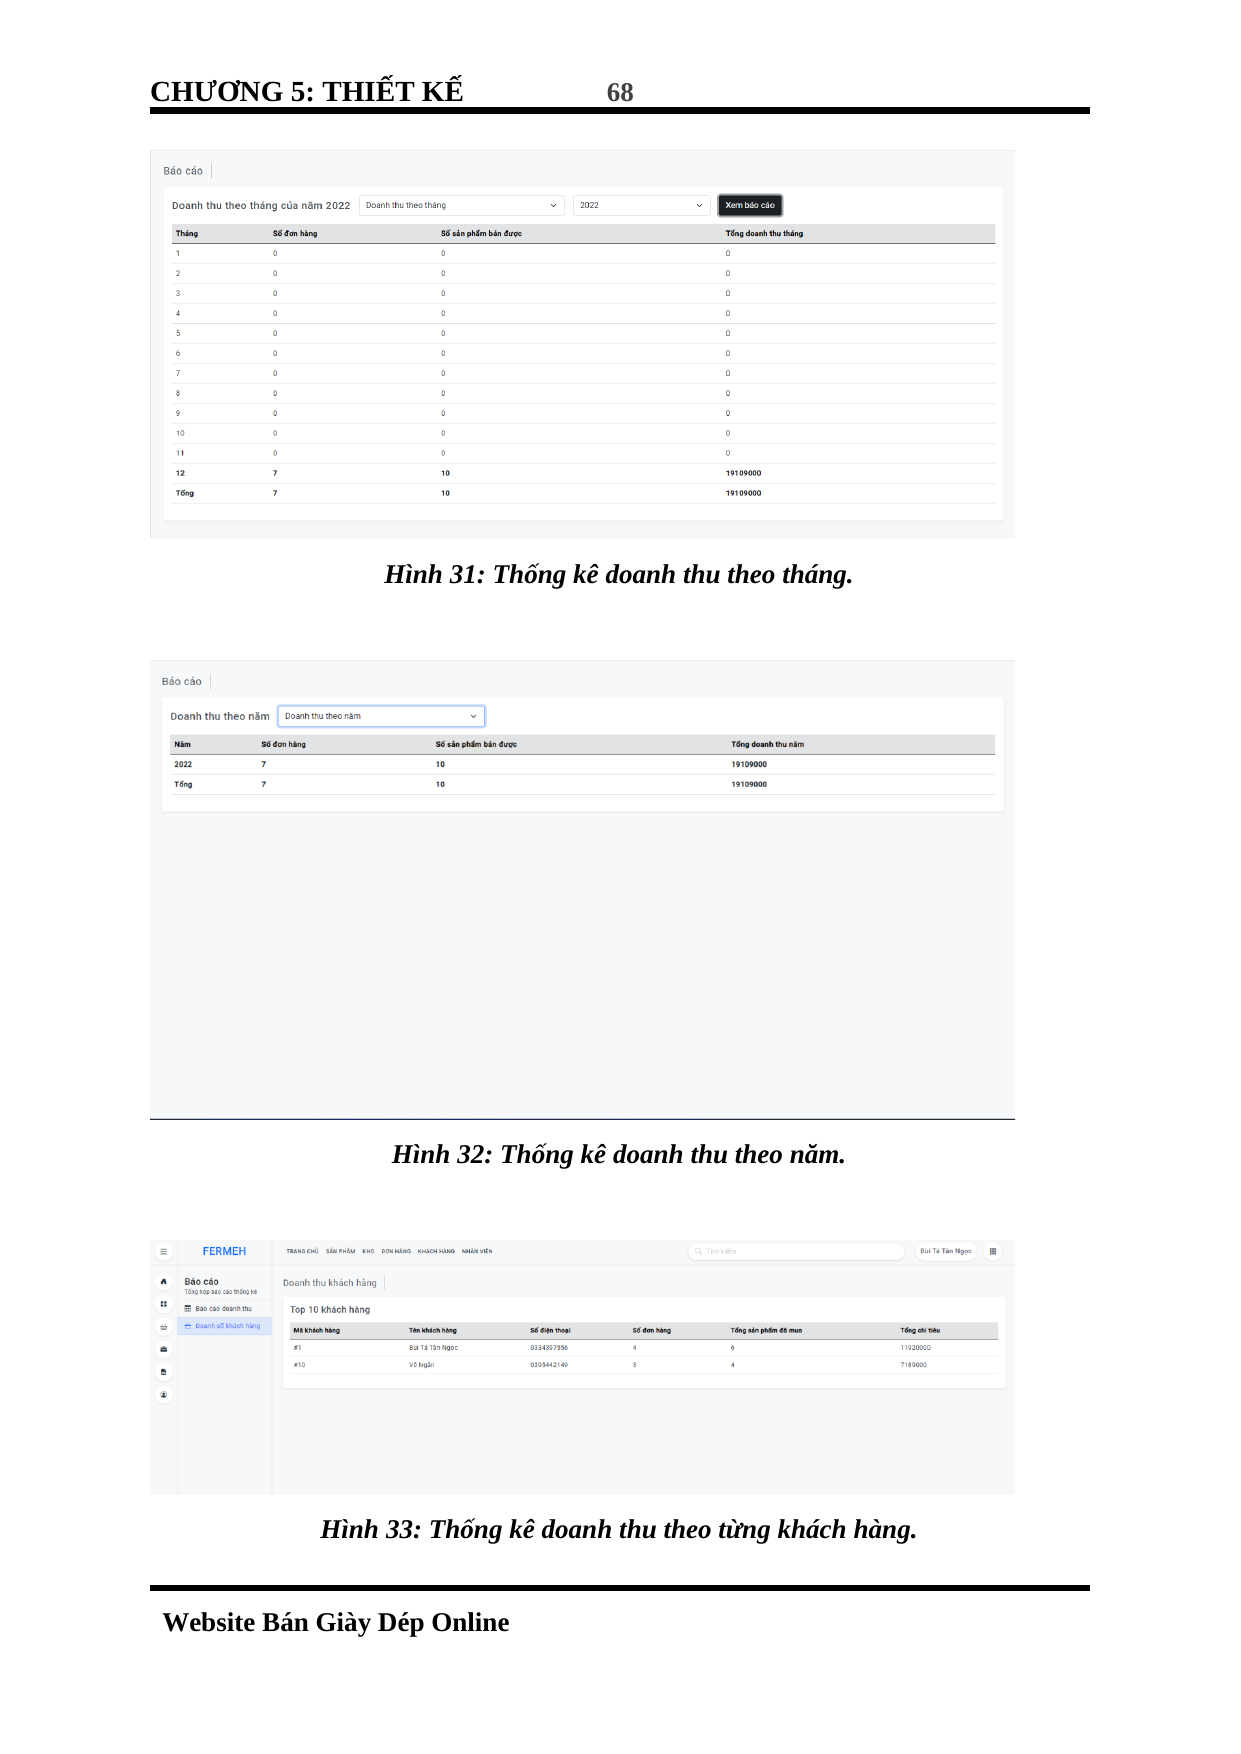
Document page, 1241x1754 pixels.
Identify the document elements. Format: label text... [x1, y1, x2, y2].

text Hình 33: Thống kê doanh thu theo từng khách hàng. [150, 1513, 1090, 1544]
picture [150, 1240, 1016, 1495]
text Hình 31: Thống kê doanh thu theo tháng. [150, 558, 1090, 589]
picture [150, 150, 1016, 539]
text Hình 32: Thống kê doanh thu theo năm. [150, 1138, 1090, 1169]
picture [150, 660, 1016, 1120]
